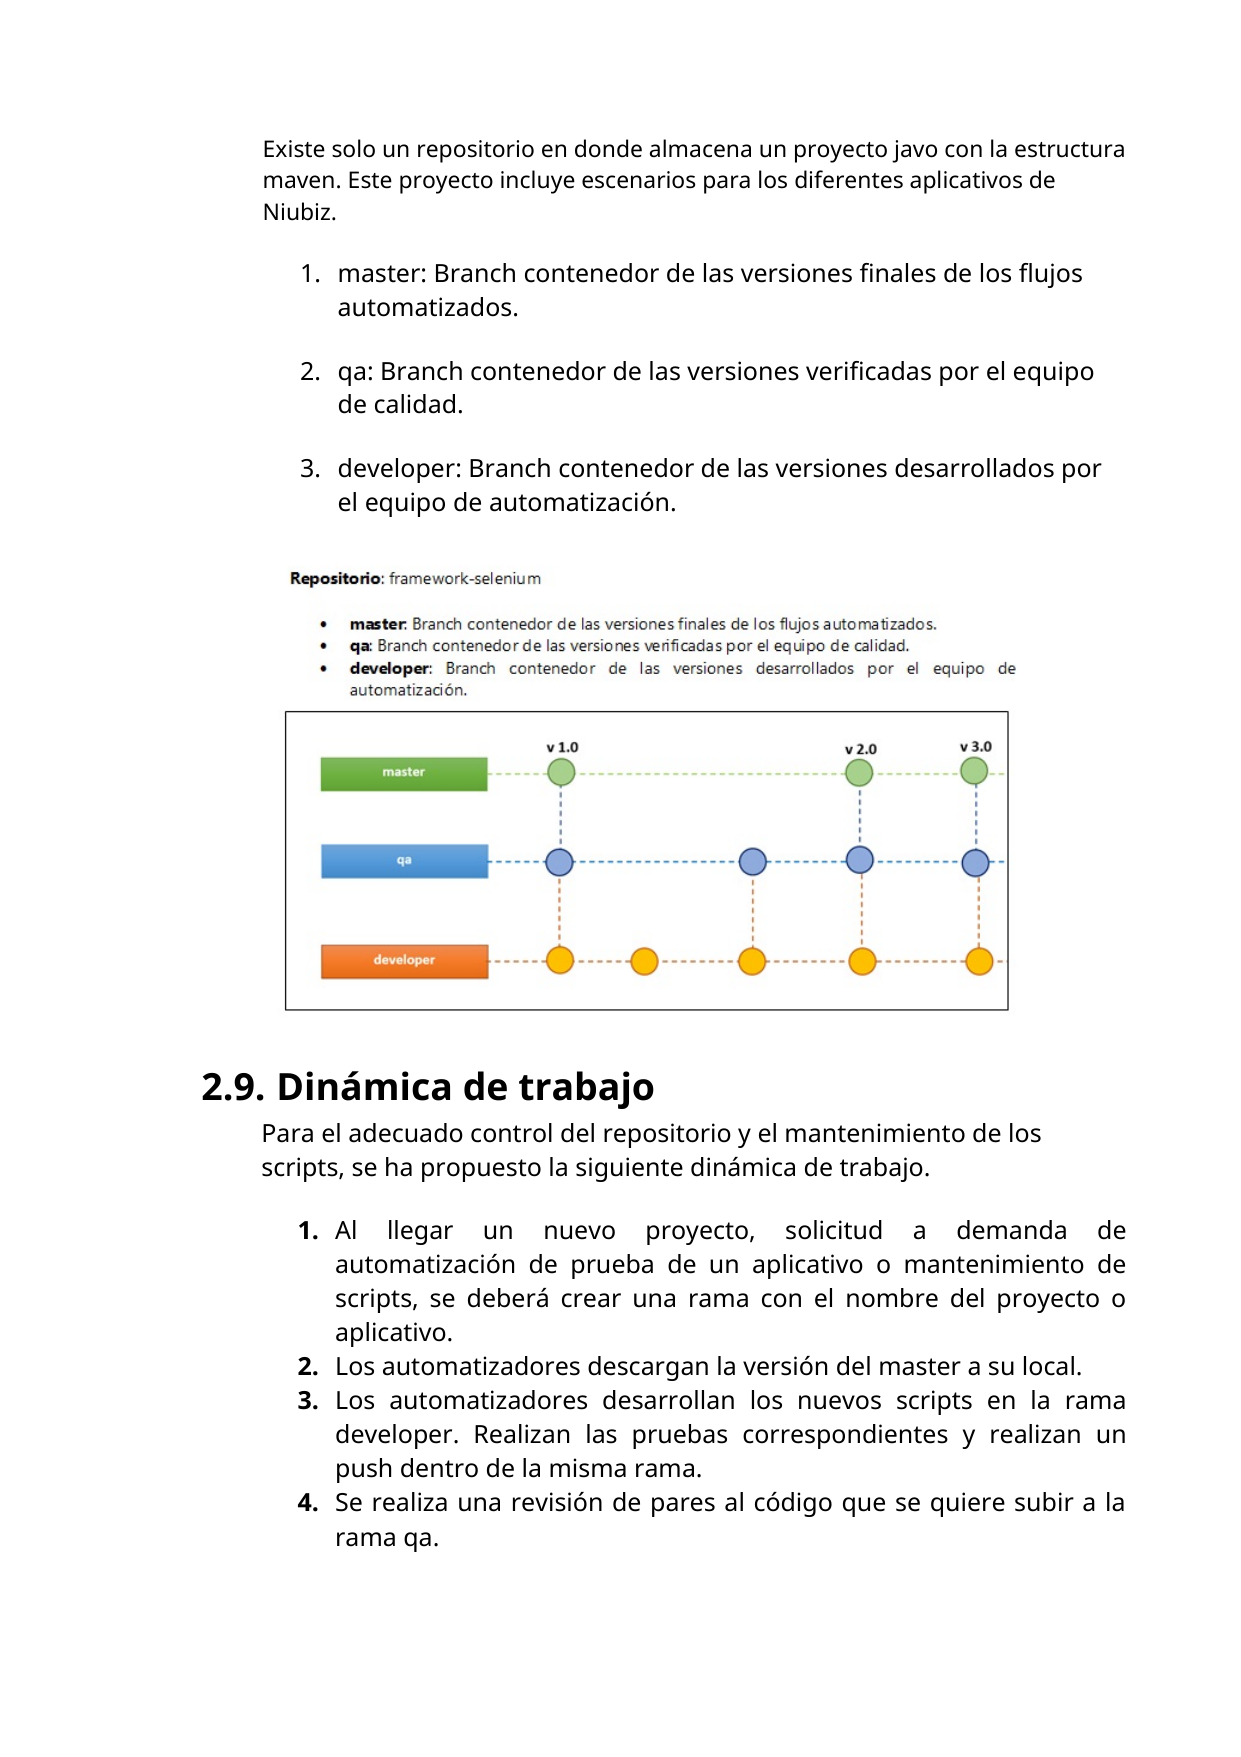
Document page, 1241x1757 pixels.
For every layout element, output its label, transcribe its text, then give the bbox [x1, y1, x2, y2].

text Existe solo un repositorio en donde almacena un proyecto javo con la estructura maven. Este proyecto incluye escenarios para los diferentes aplicativos de Niubiz. [262, 133, 1128, 227]
picture [230, 547, 1077, 1031]
list Los automatizadores descargan la versión del master a su local. [297, 1349, 1128, 1383]
list Se realiza una revisión de pares al código que se quiere subir a la rama qa. [297, 1485, 1128, 1553]
list Para el adecuado control del repositorio y el mantenimiento de los scripts, se ha propuesto la siguiente dinámica de trabajo. [261, 1115, 1128, 1183]
list master: Branch contenedor de las versiones finales de los flujos automatizados. [300, 256, 1128, 324]
list Los automatizadores desarrollan los nuevos scripts en la rama developer. Realizan las pruebas correspondientes y realizan un push dentro de la misma rama. [297, 1383, 1128, 1485]
list Al llegar un nuevo proyecto, solicitud a demanda de automatización de prueba de un aplicativo o mantenimiento de scripts, se deberá crear una rama con el nombre del proyecto o aplicativo. [297, 1213, 1128, 1349]
list Dinámica de trabajo [201, 1060, 1128, 1111]
list developer: Branch contenedor de las versiones desarrollados por el equipo de automatización. [300, 450, 1128, 518]
list qa: Branch contenedor de las versiones verificadas por el equipo de calidad. [300, 353, 1128, 421]
